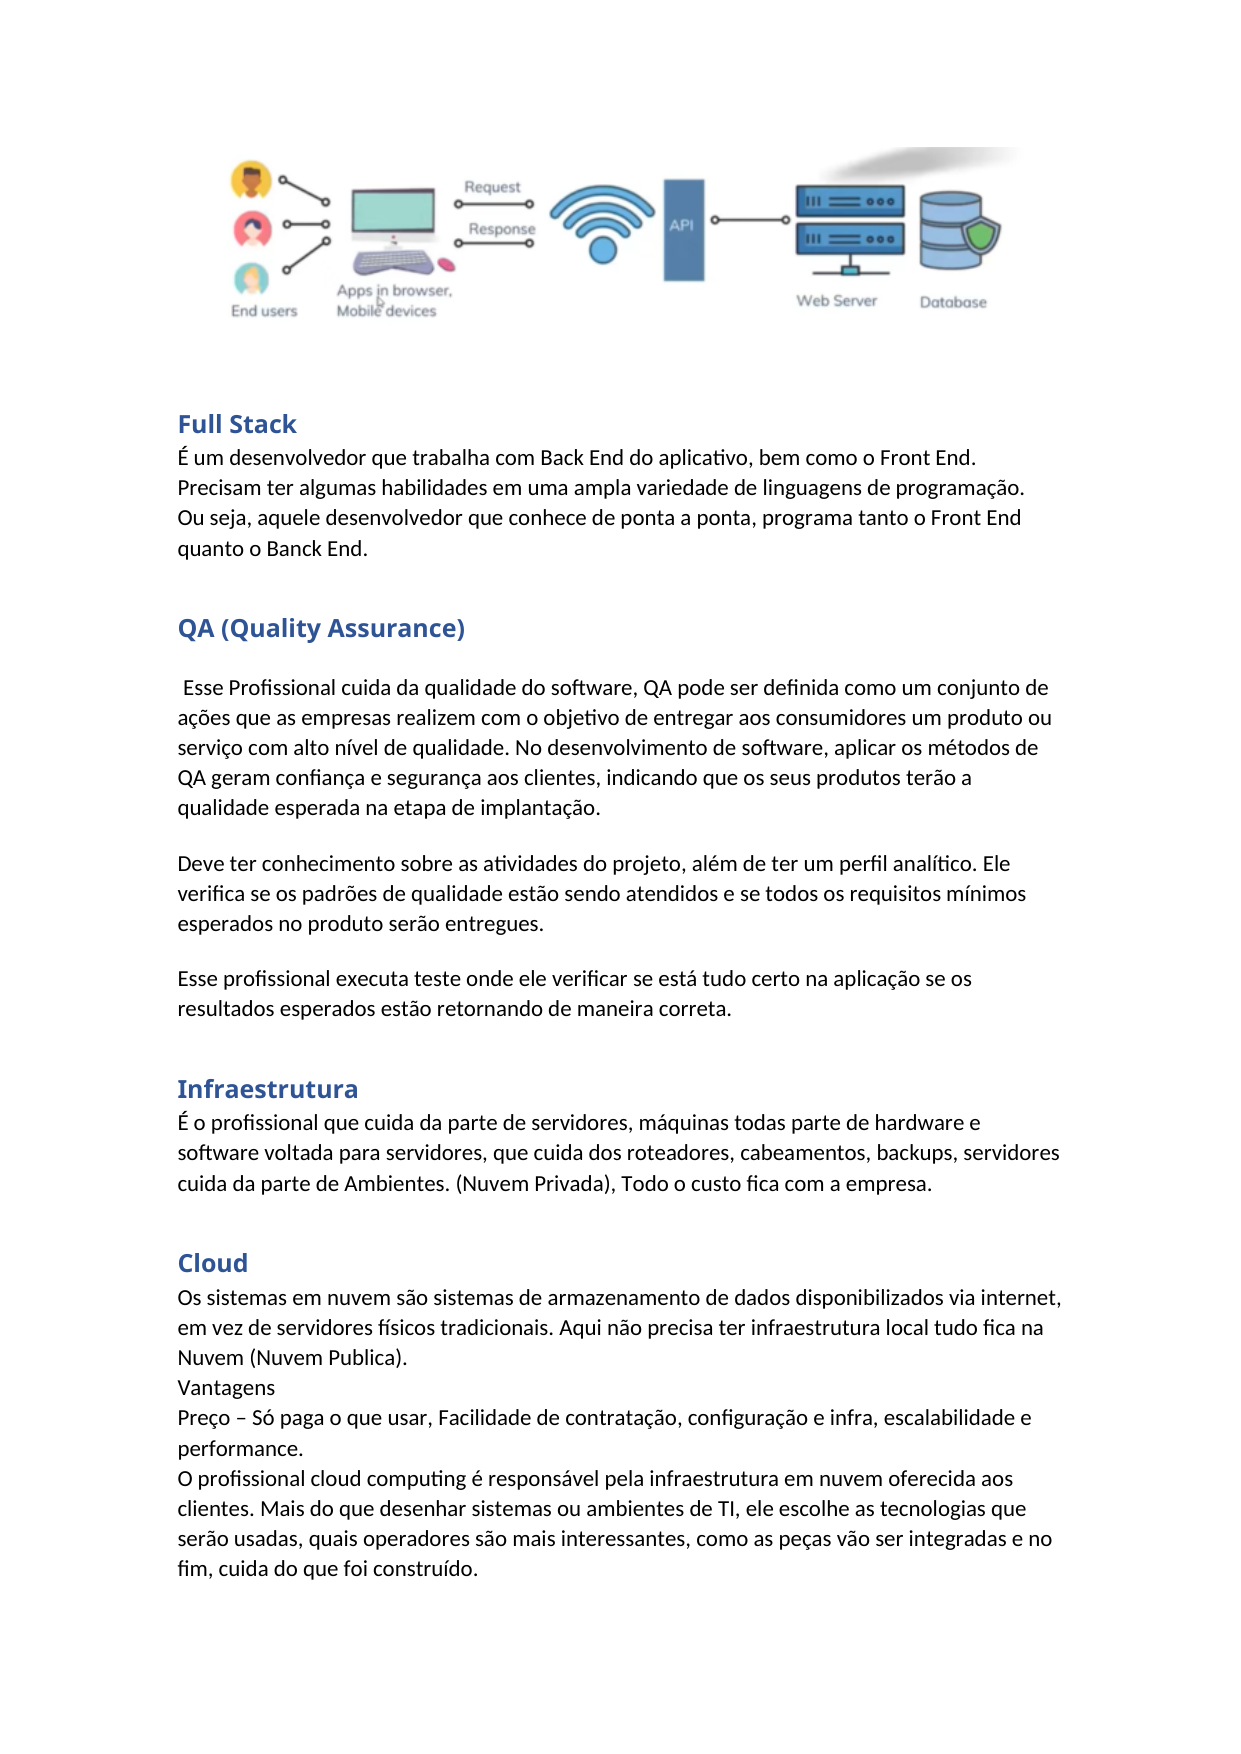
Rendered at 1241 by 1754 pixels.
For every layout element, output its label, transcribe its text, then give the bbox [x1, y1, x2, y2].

text É um desenvolvedor que trabalha com Back End do aplicativo, bem como o Front End. Precisam ter algumas habilidades em uma ampla variedade de linguagens de programação. [177, 443, 1063, 501]
subtitle Infraestrutura [177, 1072, 1063, 1106]
subtitle Full Stack [177, 406, 1063, 440]
subtitle Cloud [177, 1246, 1063, 1280]
text Ou seja, aquele desenvolvedor que conhece de ponta a ponta, programa tanto o Front End quanto o Banck End. [177, 503, 1063, 562]
text Preço – Só paga o que usar, Facilidade de contratação, configuração e infra, escalabilidade e performance. [177, 1403, 1063, 1462]
text Esse profissional executa teste onde ele verificar se está tudo certo na aplicação se os resultados esperados estão retornando de maneira correta. [177, 964, 1063, 1022]
text O profissional cloud computing é responsável pela infraestrutura em nuvem oferecida aos clientes. Mais do que desenhar sistemas ou ambientes de TI, ele escolhe as tecnologias que serão usadas, quais operadores são mais interessantes, como as peças vão ser integradas e no fim, cuida do que foi construído. [177, 1464, 1063, 1582]
text Deve ter conhecimento sobre as atividades do projeto, além de ter um perfil analítico. Ele verifica se os padrões de qualidade estão sendo atendidos e se todos os requisitos mínimos esperados no produto serão entregues. [177, 849, 1063, 937]
picture [216, 147, 1025, 341]
text Vantagens [177, 1373, 1063, 1401]
text É o profissional que cuida da parte de servidores, máquinas todas parte de hardware e software voltada para servidores, que cuida dos roteadores, cabeamentos, backups, servidores cuida da parte de Ambientes. (Nuvem Privada), Todo o custo fica com a empresa. [177, 1108, 1063, 1197]
subtitle QA (Quality Assurance) [177, 611, 1063, 645]
text Esse Profissional cuida da qualidade do software, QA pode ser definida como um conjunto de ações que as empresas realizem com o objetivo de entregar aos consumidores um produto ou serviço com alto nível de qualidade. No desenvolvimento de software, aplicar os métodos de QA geram confiança e segurança aos clientes, indicando que os seus produtos terão a qualidade esperada na etapa de implantação. [177, 673, 1063, 821]
text Os sistemas em nuvem são sistemas de armazenamento de dados disponibilizados via internet, em vez de servidores físicos tradicionais. Aqui não precisa ter infraestrutura local tudo fica na Nuvem (Nuvem Publica). [177, 1283, 1063, 1371]
